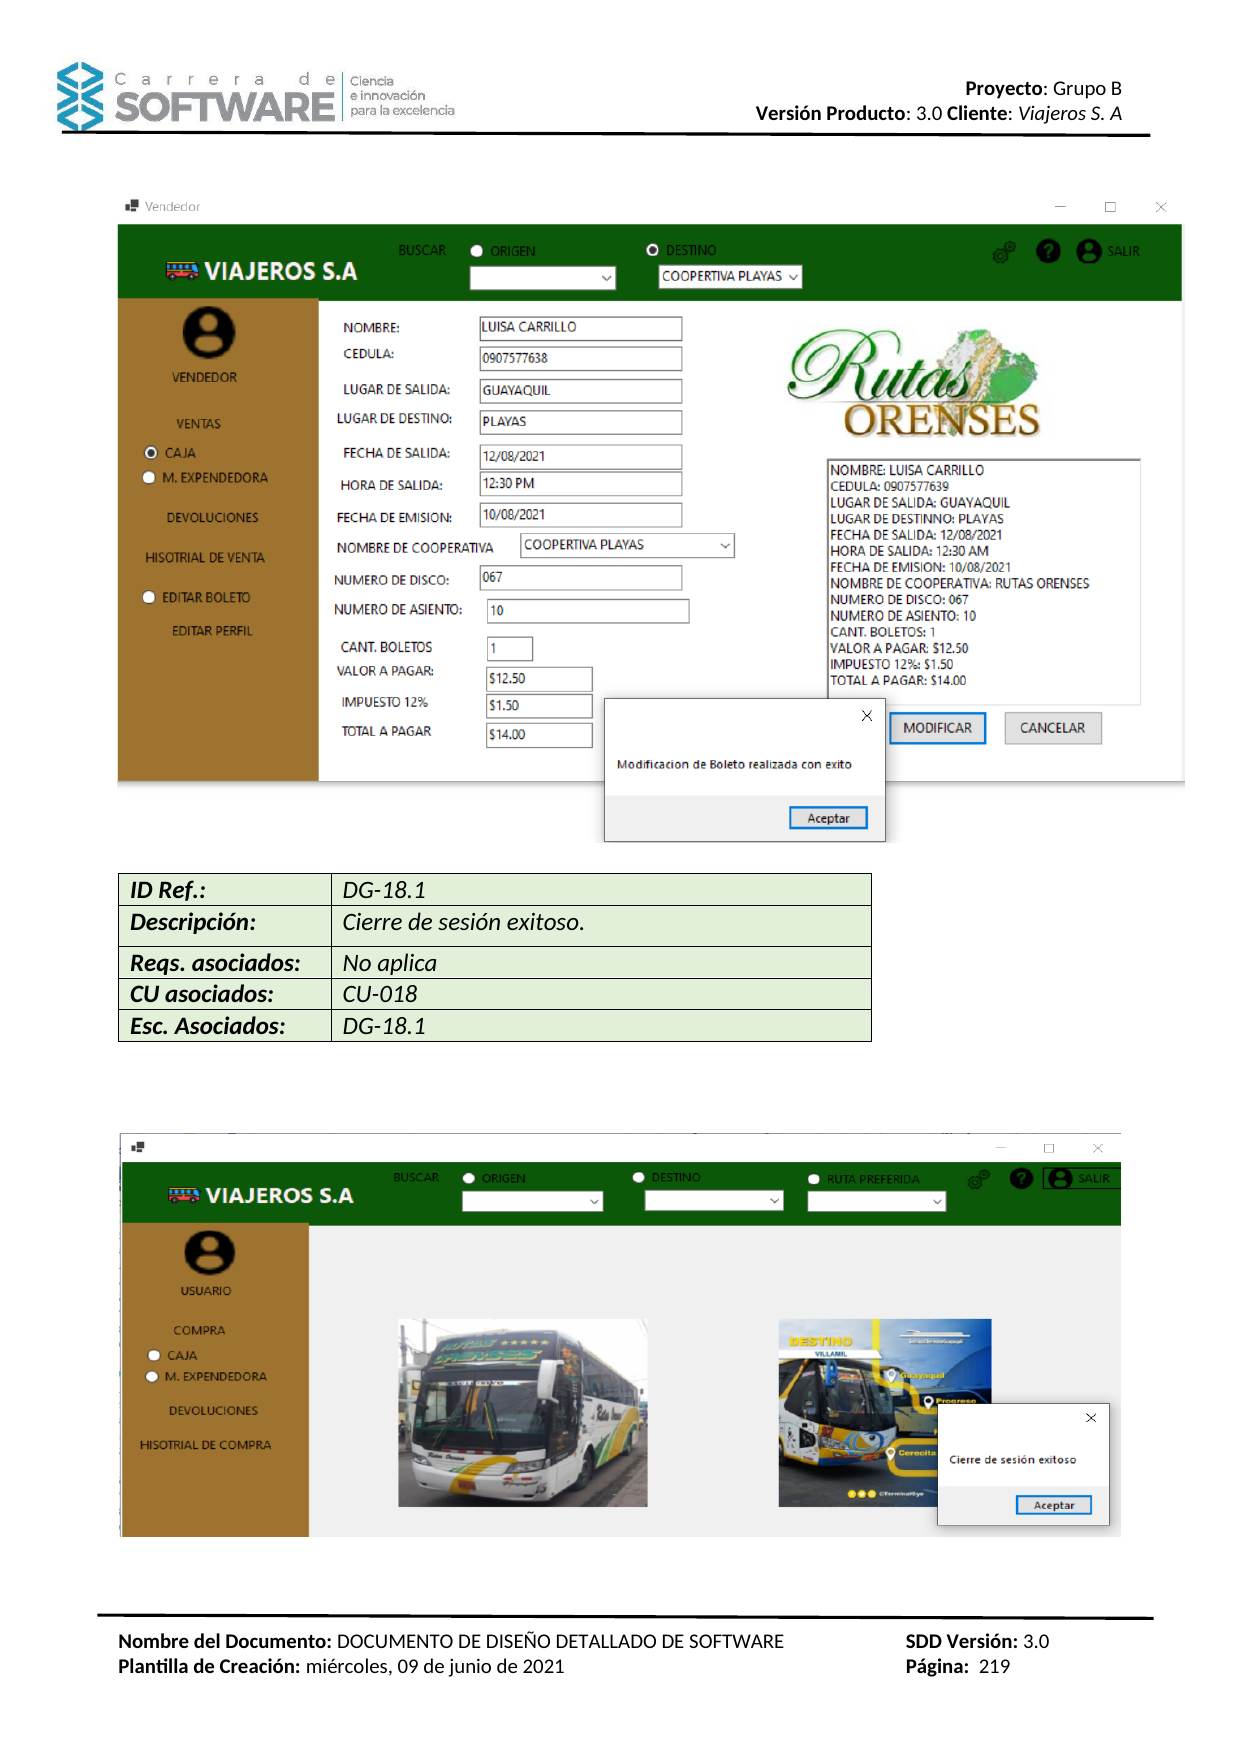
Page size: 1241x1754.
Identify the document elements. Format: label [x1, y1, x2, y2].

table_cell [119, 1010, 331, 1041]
picture [119, 1133, 1121, 1537]
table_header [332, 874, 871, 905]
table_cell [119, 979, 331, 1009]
picture [46, 46, 461, 154]
picture [117, 192, 1185, 843]
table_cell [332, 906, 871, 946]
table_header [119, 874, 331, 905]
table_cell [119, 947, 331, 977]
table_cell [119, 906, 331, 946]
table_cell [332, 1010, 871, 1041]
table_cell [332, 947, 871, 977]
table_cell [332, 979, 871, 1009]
